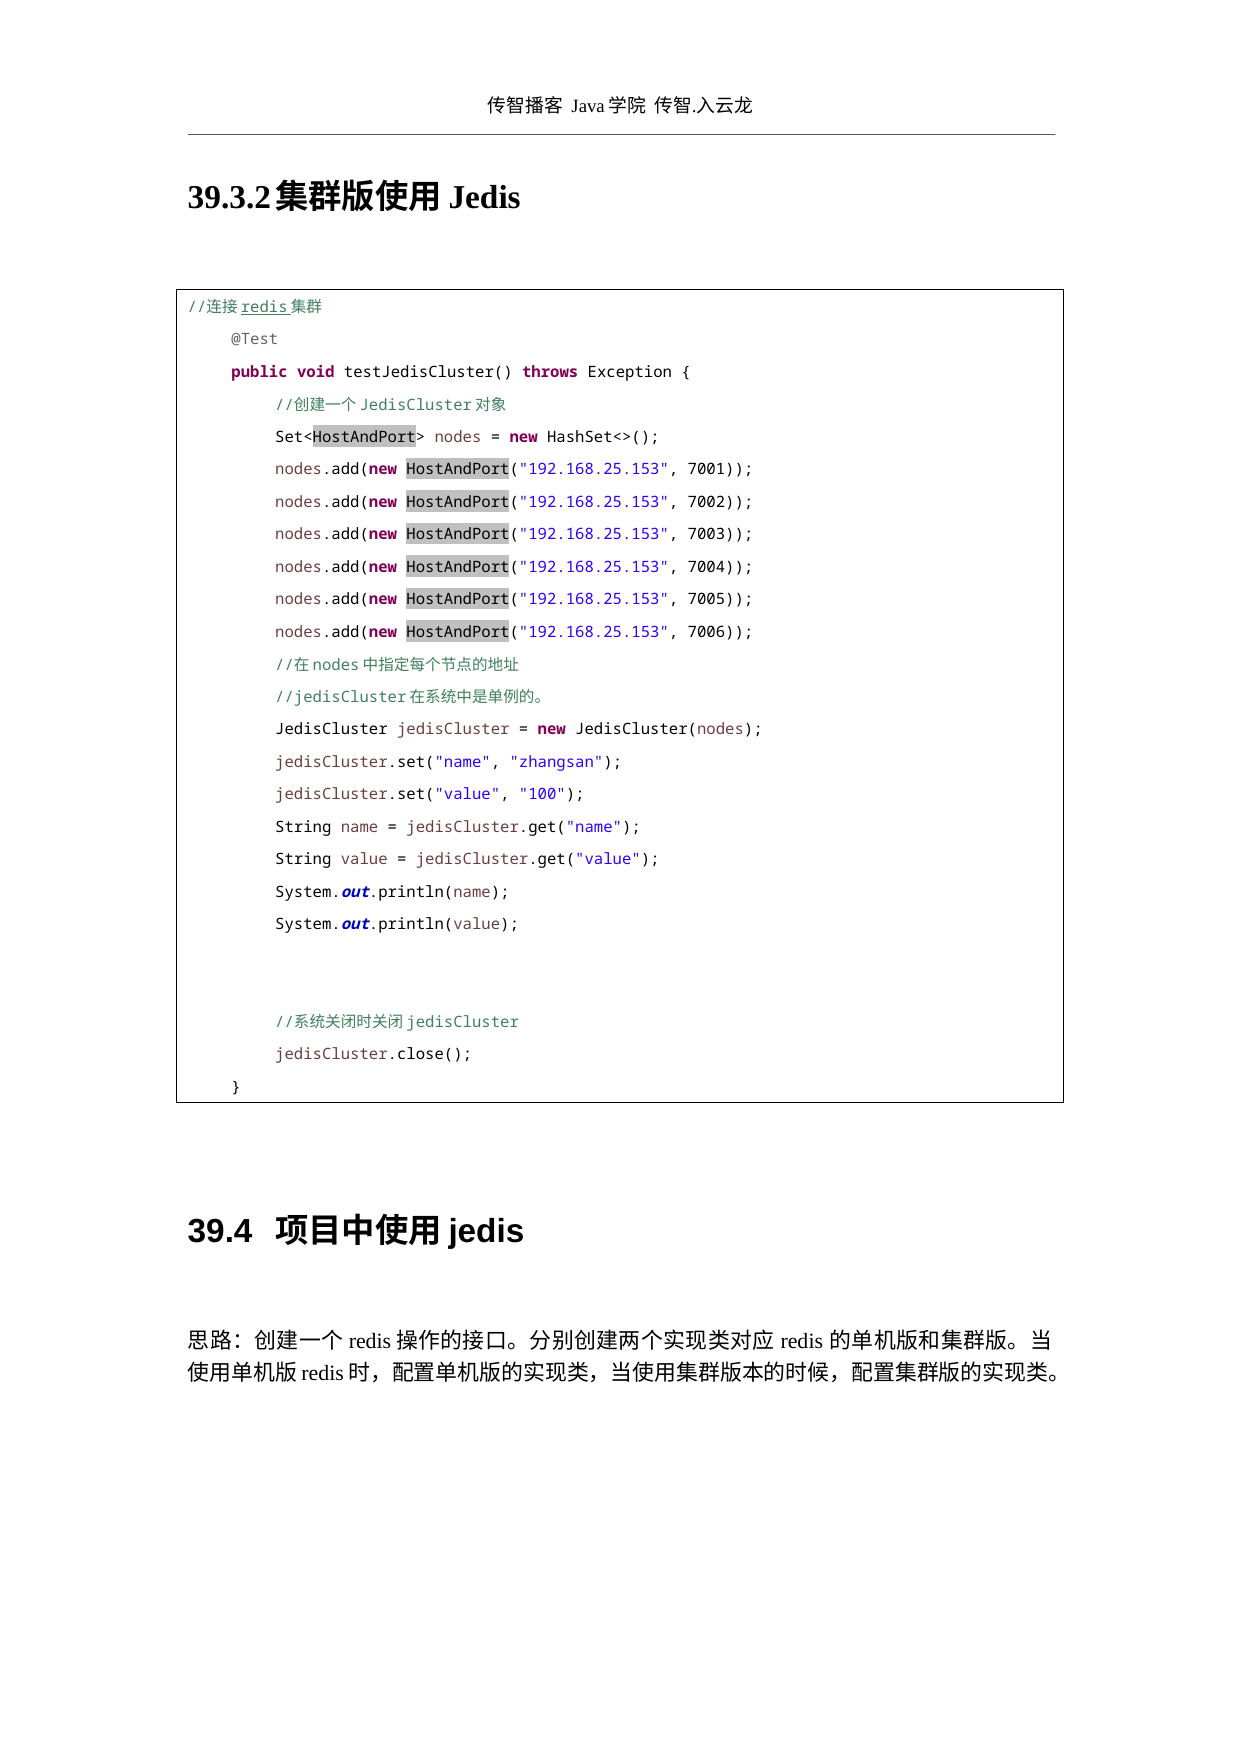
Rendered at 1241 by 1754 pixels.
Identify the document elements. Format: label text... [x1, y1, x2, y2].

subtitle 项目中使用jedis [187, 1195, 1053, 1260]
text 思路：创建一个redis操作的接口。分别创建两个实现类对应redis 的单机版和集群版。当使用单机版redis时，配置单机版的实现类，当使用集群版本的时候，配置集群版的实现类。 [187, 1322, 1053, 1387]
subtitle 集群版使用Jedis [187, 162, 1053, 227]
table_header //连接redis集群 @Test public void testJedisCluster() throws Exception { //创建一个JedisCluster对象 Set<HostAndPort> nodes = new HashSet<>(); nodes.add(new HostAndPort("192.168.25.153", 7001)); nodes.add(new HostAndPort("192.168.25.153", 7002)); nodes.add(new HostAndPort("192.168.25.153", 7003)); nodes.add(new HostAndPort("192.168.25.153", 7004)); nodes.add(new HostAndPort("192.168.25.153", 7005)); nodes.add(new HostAndPort("192.168.25.153", 7006)); //在nodes中指定每个节点的地址 //jedisCluster在系统中是单例的。 JedisCluster jedisCluster = new JedisCluster(nodes); jedisCluster.set("name", "zhangsan"); jedisCluster.set("value", "100"); String name = jedisCluster.get("name"); String value = jedisCluster.get("value"); System.out.println(name); System.out.println(value); //系统关闭时关闭jedisCluster jedisCluster.close(); } [177, 290, 1063, 1102]
